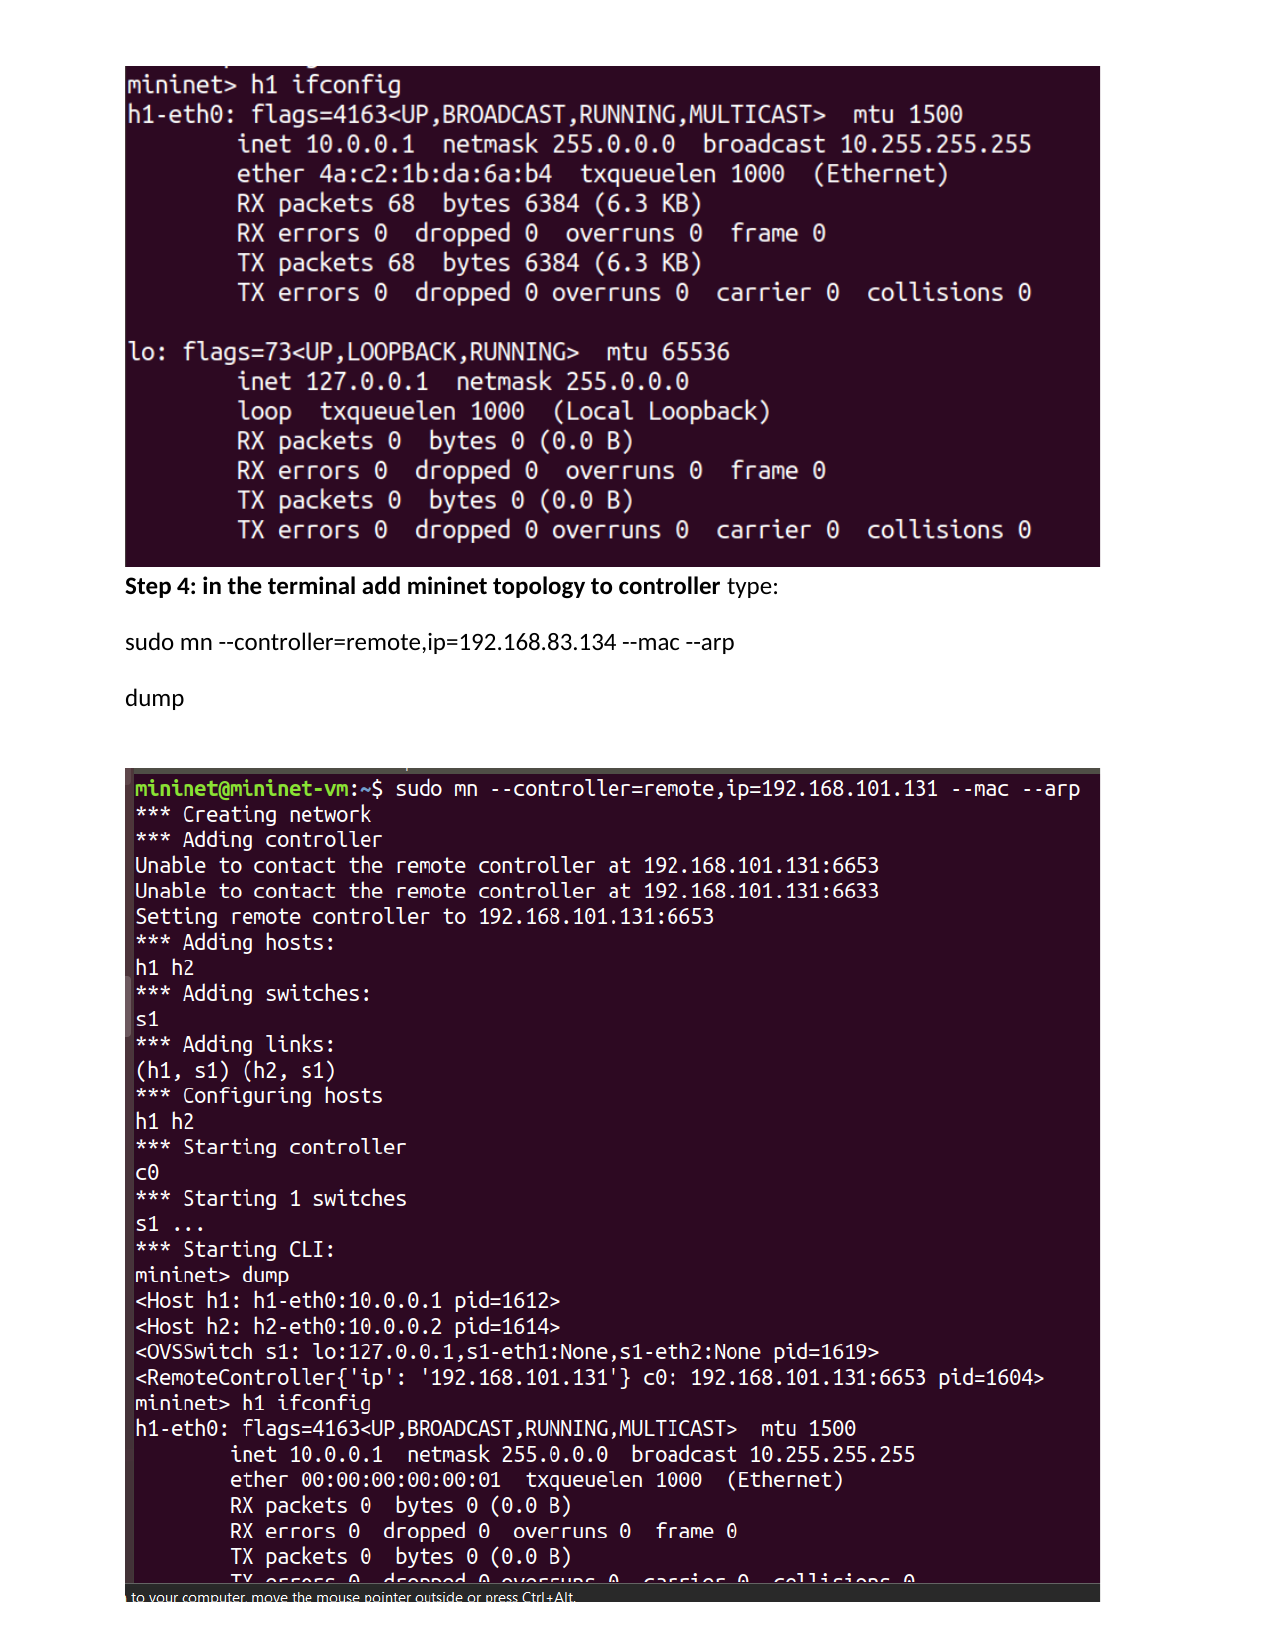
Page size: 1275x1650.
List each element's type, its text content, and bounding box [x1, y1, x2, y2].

picture [125, 768, 1100, 1602]
text dump [125, 682, 1214, 713]
text Step 4: in the terminal add mininet topology to controller type: [125, 571, 1214, 601]
picture [125, 66, 1100, 567]
text sudo mn --controller=remote,ip=192.168.83.134 --mac --arp [125, 626, 1214, 657]
